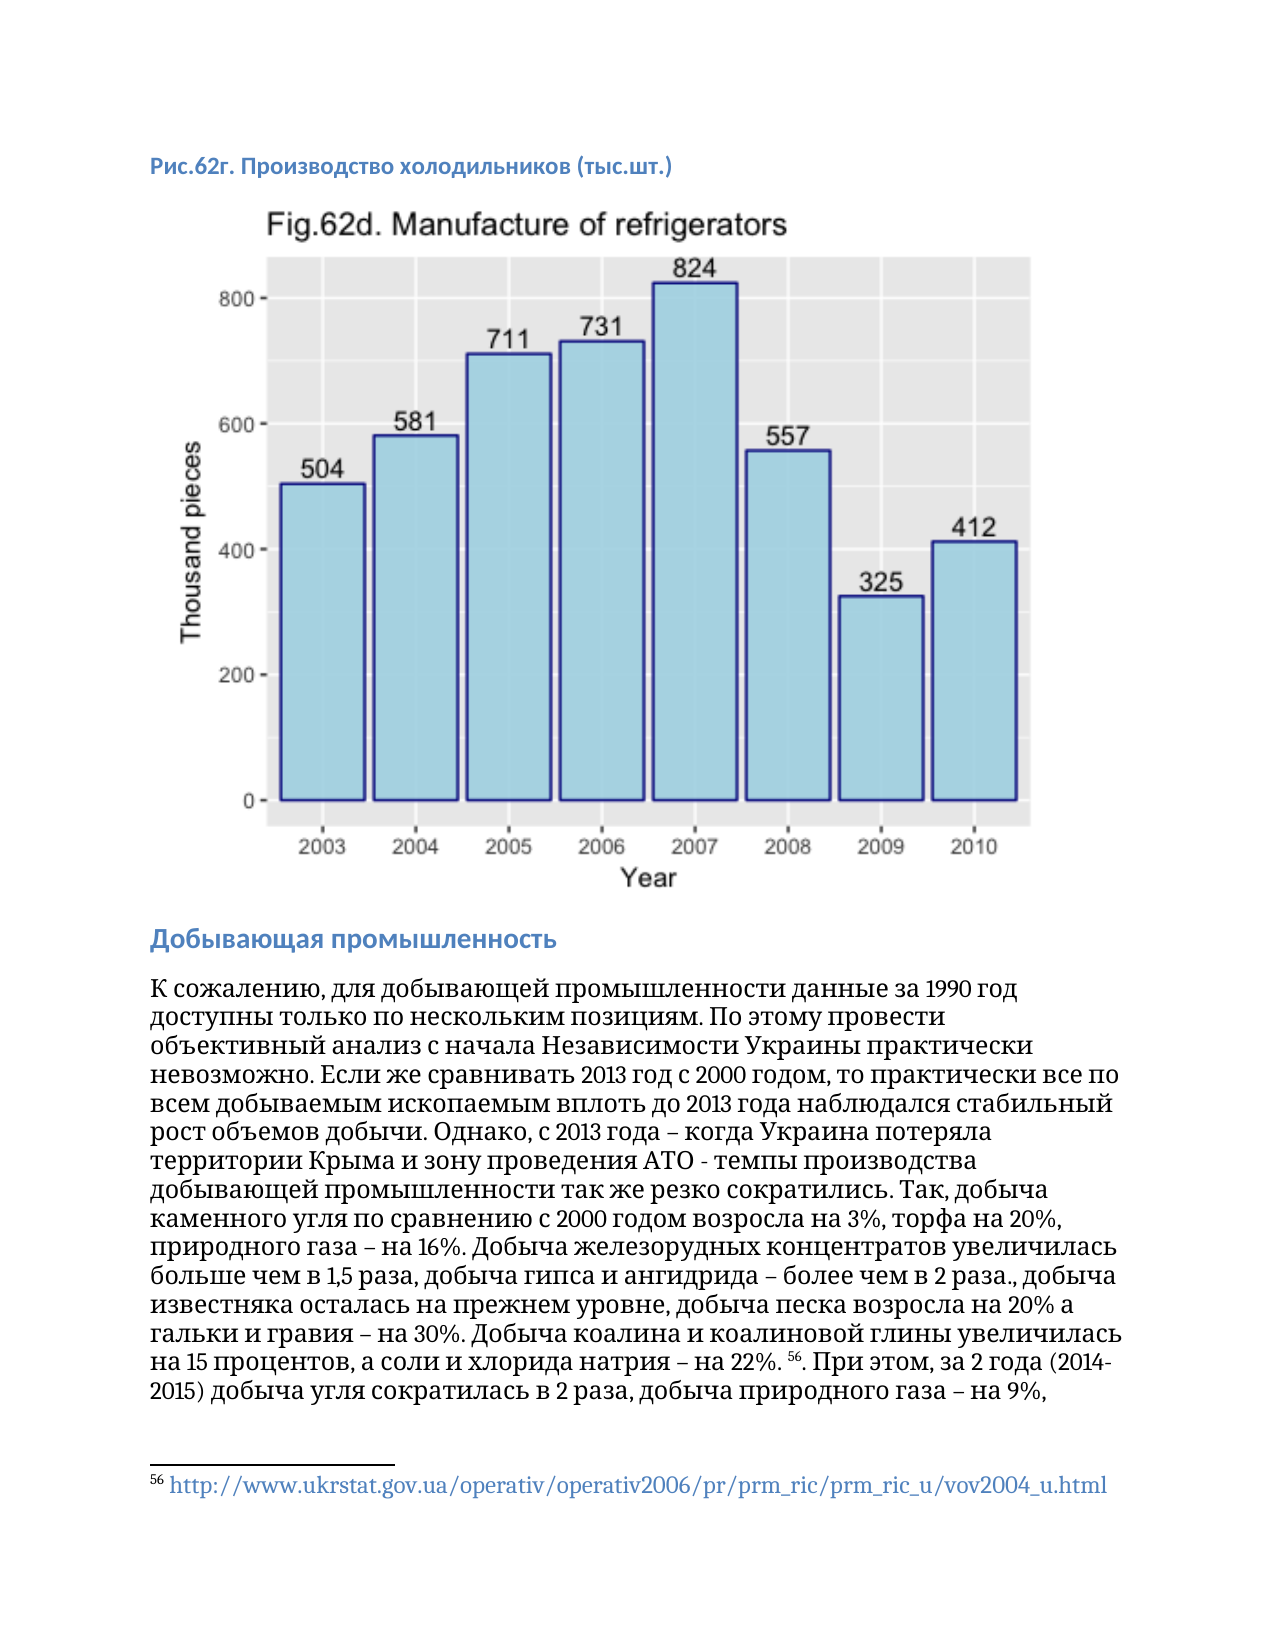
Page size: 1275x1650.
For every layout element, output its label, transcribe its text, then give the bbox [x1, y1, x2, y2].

subtitle Рис.62г. Производство холодильников (тыс.шт.) [150, 150, 1125, 181]
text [150, 974, 1125, 1406]
picture [168, 199, 1044, 900]
subtitle Добывающая промышленность [150, 920, 1125, 956]
